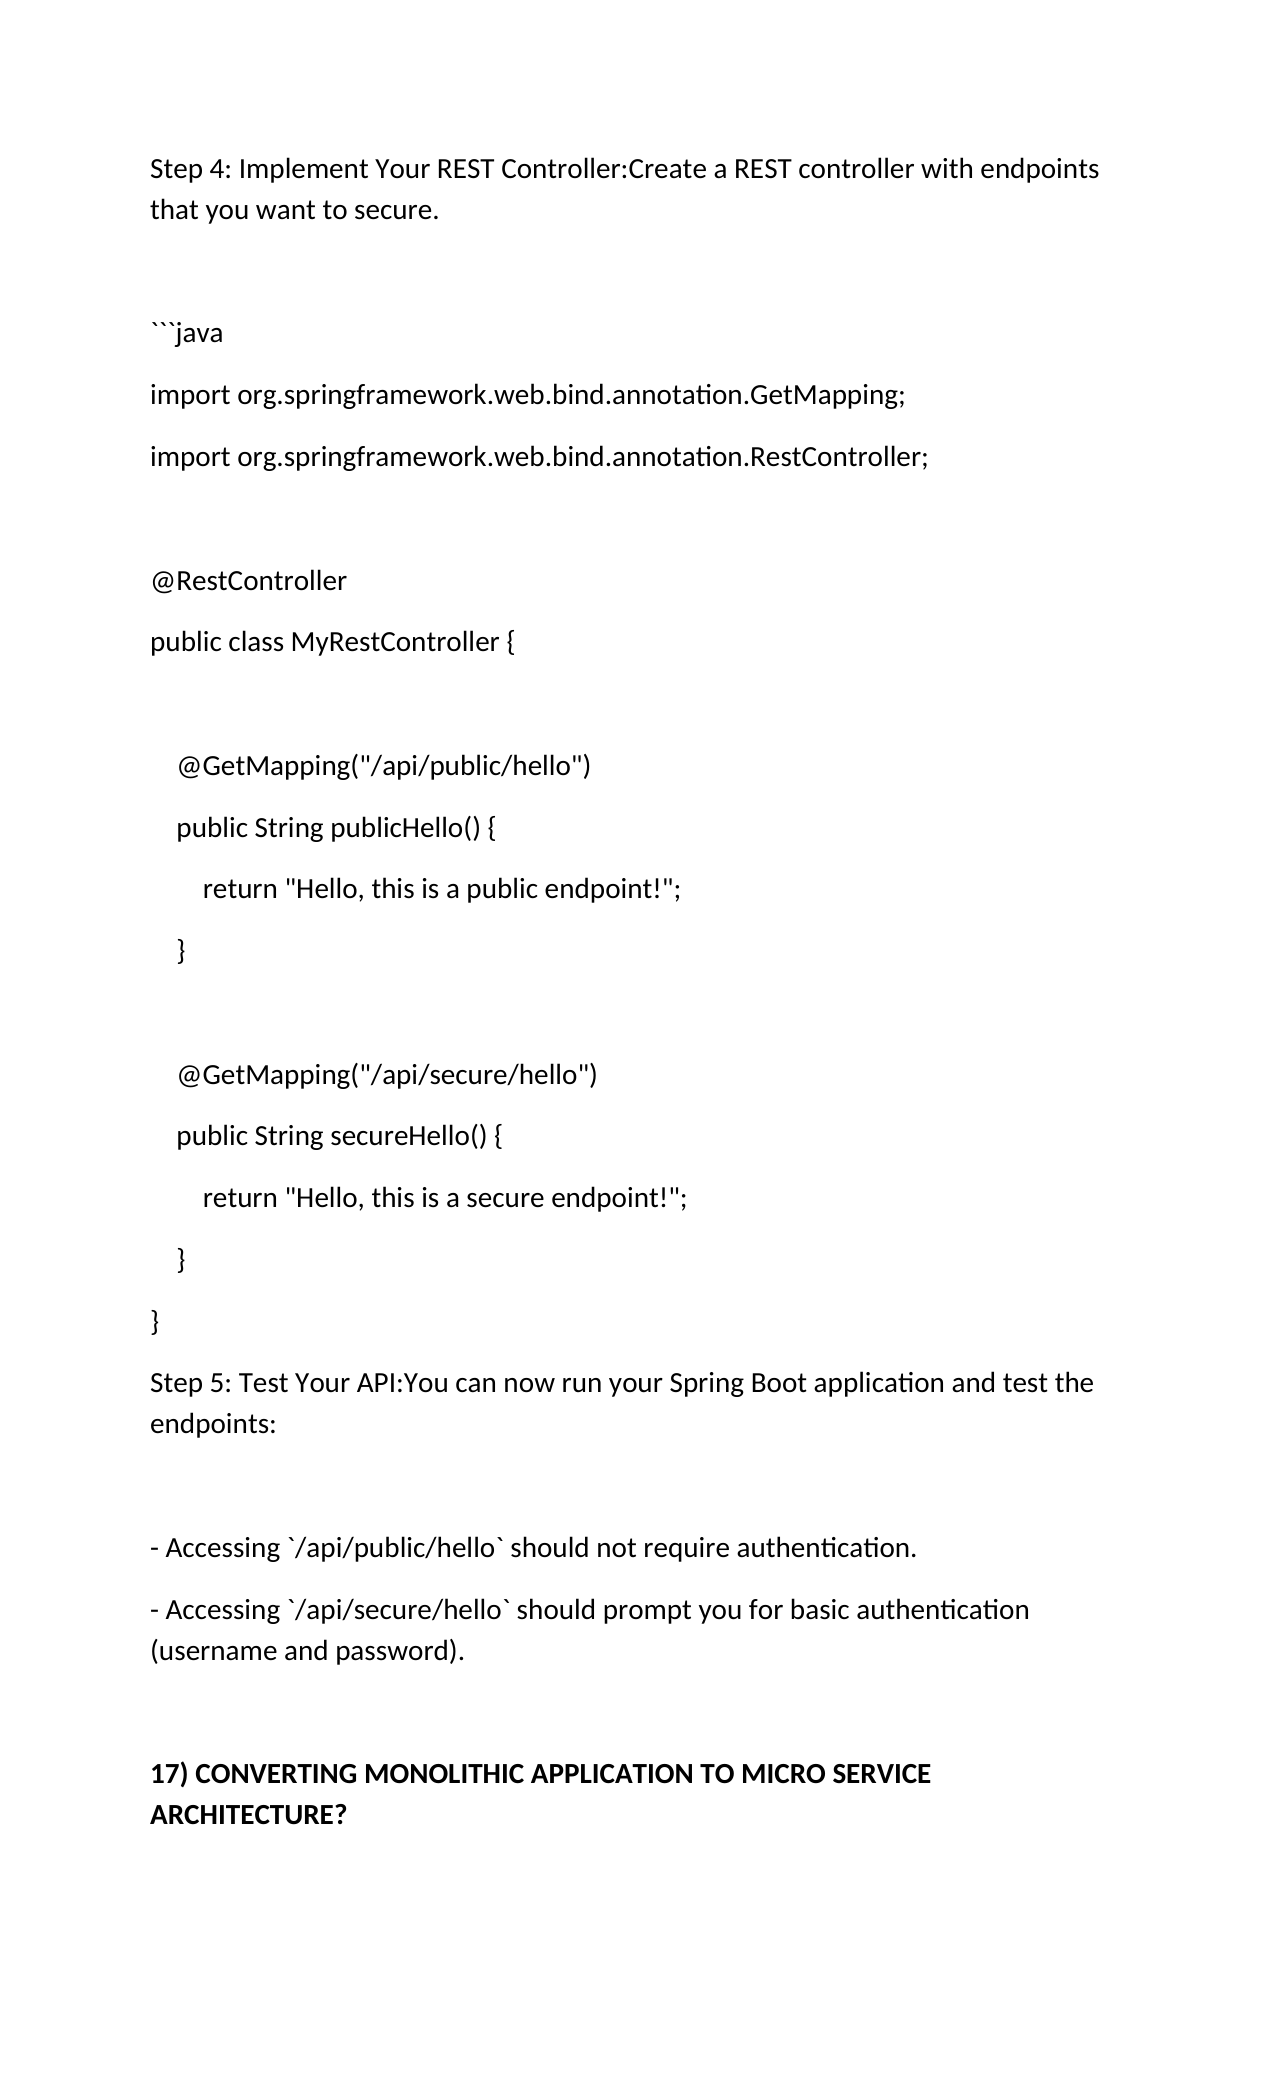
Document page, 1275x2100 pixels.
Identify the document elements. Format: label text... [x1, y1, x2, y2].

text @RestController [150, 562, 1125, 597]
text } [150, 1241, 1125, 1277]
text public String secureHello() { [150, 1117, 1125, 1153]
text } [150, 1303, 1125, 1338]
text return "Hello, this is a secure endpoint!"; [150, 1179, 1125, 1215]
text import org.springframework.web.bind.annotation.RestController; [150, 438, 1125, 474]
text - Accessing `/api/public/hello` should not require authentication. [150, 1529, 1125, 1565]
text public class MyRestController { [150, 623, 1125, 659]
text } [150, 932, 1125, 968]
text Step 4: Implement Your REST Controller:Create a REST controller with endpoints that you want to secure. [150, 150, 1125, 227]
text @GetMapping("/api/public/hello") [150, 747, 1125, 782]
text - Accessing `/api/secure/hello` should prompt you for basic authentication (username and password). [150, 1591, 1125, 1667]
text return "Hello, this is a public endpoint!"; [150, 870, 1125, 906]
text ```java [150, 314, 1125, 350]
text 17) CONVERTING MONOLITHIC APPLICATION TO MICRO SERVICE ARCHITECTURE? [150, 1755, 1125, 1832]
text @GetMapping("/api/secure/hello") [150, 1056, 1125, 1091]
text Step 5: Test Your API:You can now run your Spring Boot application and test the endpoints: [150, 1364, 1125, 1441]
text public String publicHello() { [150, 809, 1125, 844]
text import org.springframework.web.bind.annotation.GetMapping; [150, 376, 1125, 412]
